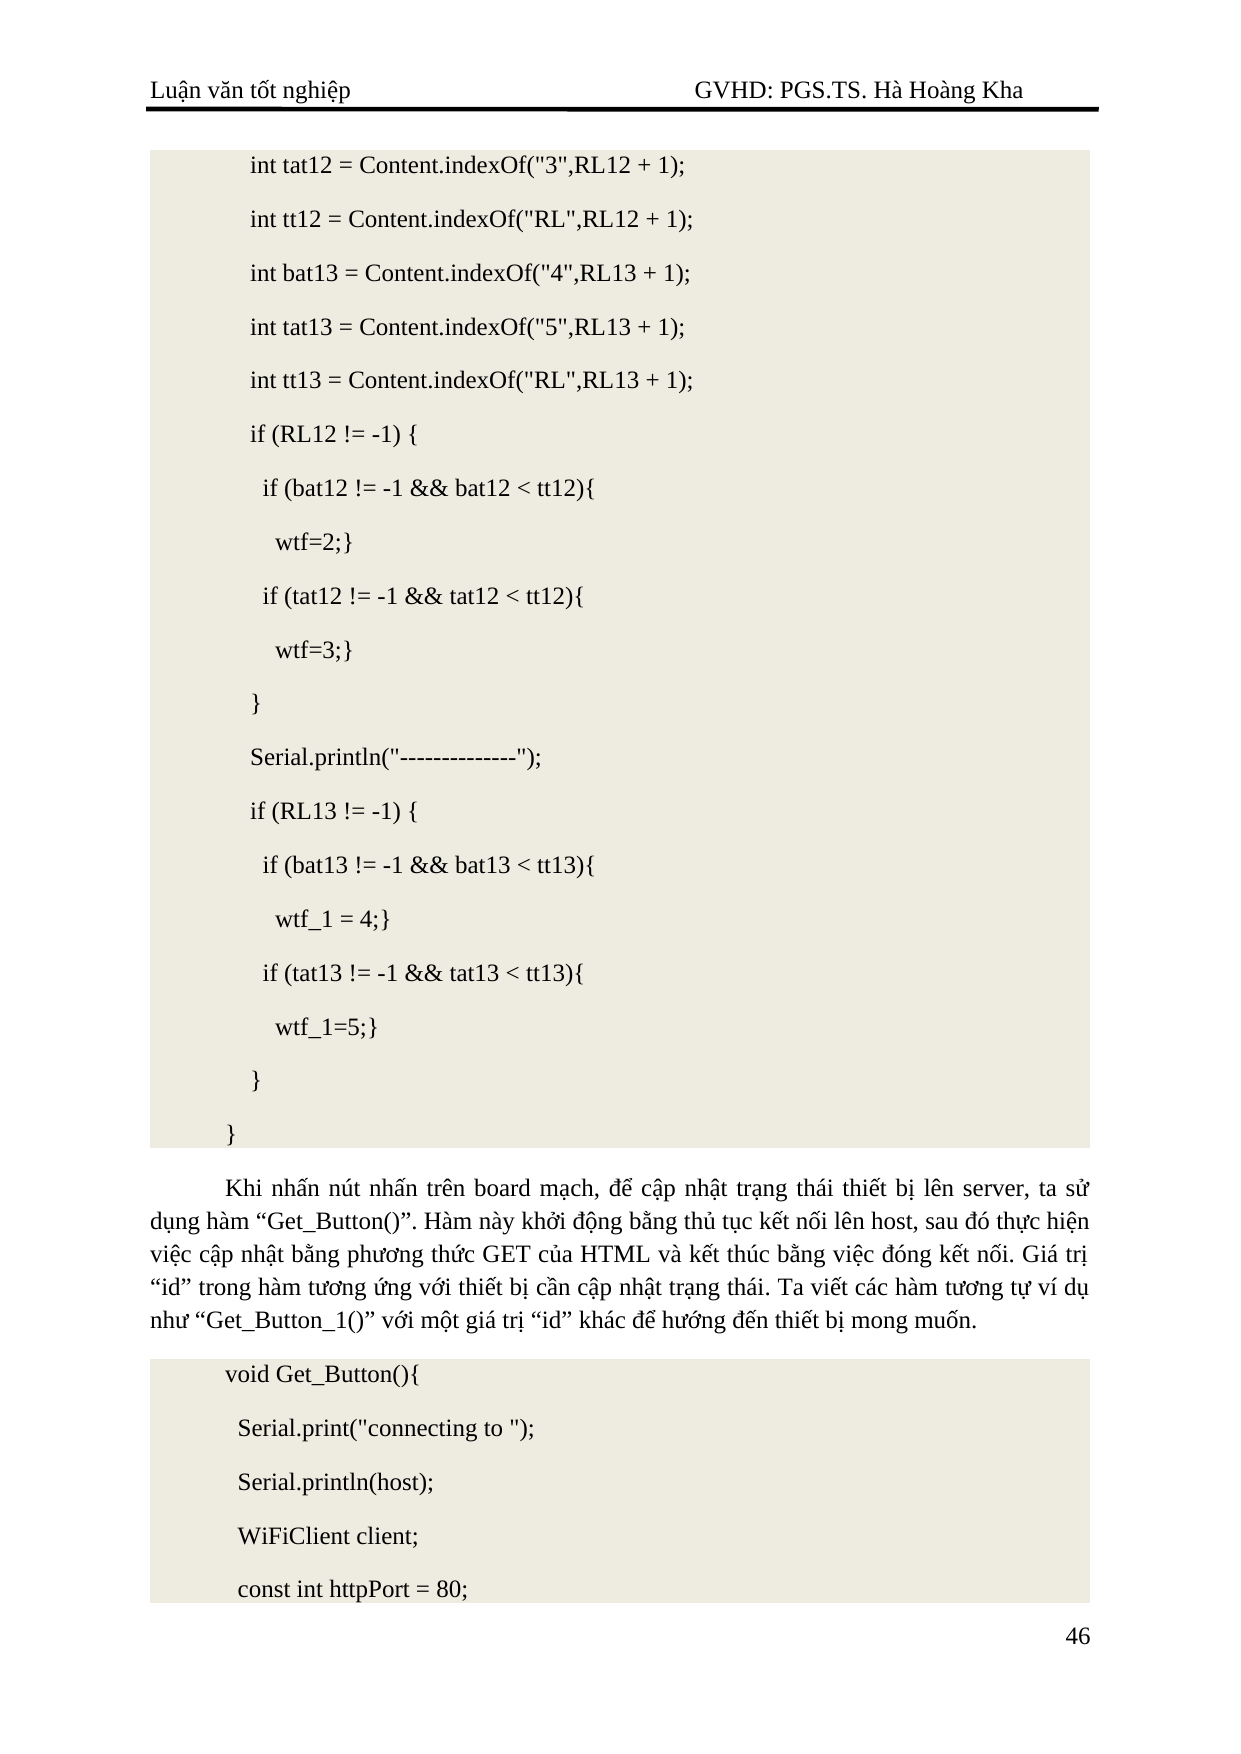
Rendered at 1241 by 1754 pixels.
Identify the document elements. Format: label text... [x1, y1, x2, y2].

text const int httpPort = 80; [150, 1574, 1090, 1603]
text if (tat12 != -1 && tat12 < tt12){ [150, 581, 1090, 609]
text wtf=2;} [150, 527, 1090, 556]
text int bat13 = Content.indexOf("4",RL13 + 1); [150, 258, 1090, 286]
text wtf_1 = 4;} [150, 904, 1090, 933]
text int tat13 = Content.indexOf("5",RL13 + 1); [150, 312, 1090, 340]
text if (RL12 != -1) { [150, 419, 1090, 448]
text wtf=3;} [150, 635, 1090, 663]
text Serial.print("connecting to "); [150, 1413, 1090, 1442]
text int tt13 = Content.indexOf("RL",RL13 + 1); [150, 365, 1090, 394]
text if (RL13 != -1) { [150, 796, 1090, 825]
text if (tat13 != -1 && tat13 < tt13){ [150, 958, 1090, 987]
text int tat12 = Content.indexOf("3",RL12 + 1); [150, 150, 1090, 179]
text } [150, 1119, 1090, 1148]
text if (bat13 != -1 && bat13 < tt13){ [150, 850, 1090, 879]
text if (bat12 != -1 && bat12 < tt12){ [150, 473, 1090, 502]
text } [150, 688, 1090, 717]
text Serial.println("--------------"); [150, 742, 1090, 771]
text Khi nhấn nút nhấn trên board mạch, để cập nhật trạng thái thiết bị lên server, ta sử dụng hàm “Get_Button()”. Hàm này khởi động bằng thủ tục kết nối lên host, sau đó thực hiện việc cập nhật bằng phương thức GET của HTML và kết thúc bằng việc đóng kết nối. Giá trị “id” trong hàm tương ứng với thiết bị cần cập nhật trạng thái. Ta viết các hàm tương tự ví dụ như “Get_Button_1()” với một giá trị “id” khác để hướng đến thiết bị mong muốn. [150, 1173, 1090, 1334]
text WiFiClient client; [150, 1521, 1090, 1549]
text int tt12 = Content.indexOf("RL",RL12 + 1); [150, 204, 1090, 233]
text Serial.println(host); [150, 1467, 1090, 1496]
text } [150, 1066, 1090, 1094]
text void Get_Button(){ [150, 1359, 1090, 1388]
text wtf_1=5;} [150, 1012, 1090, 1040]
